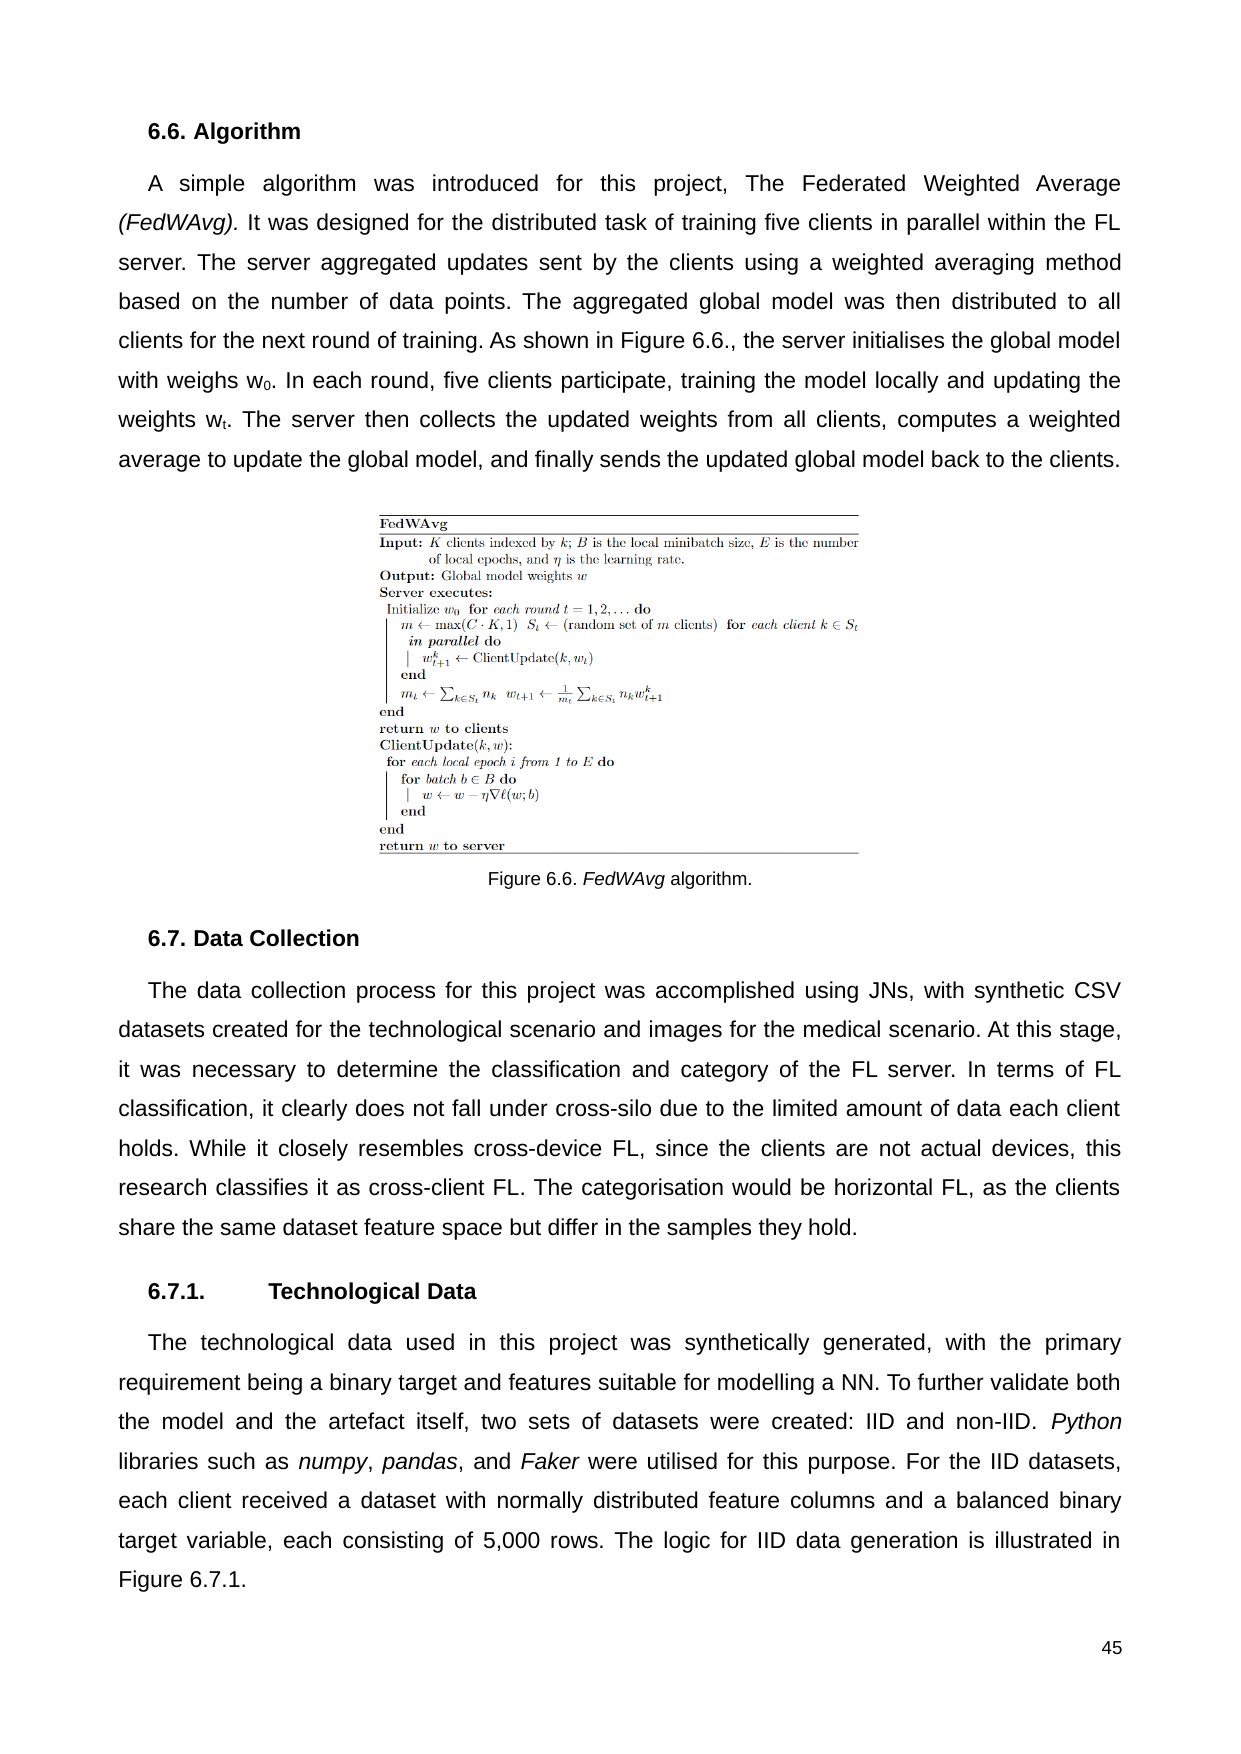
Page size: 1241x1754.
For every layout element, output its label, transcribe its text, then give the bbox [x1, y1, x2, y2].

subtitle 6.6. Algorithm [148, 118, 1122, 144]
subtitle 6.7. Data Collection [148, 925, 1122, 952]
subtitle 6.7.1. Technological Data [148, 1278, 1122, 1304]
text The technological data used in this project was synthetically generated, with the primary requirement being a binary target and features suitable for modelling a NN. To further validate both the model and the artefact itself, two sets of datasets were created: IID and non-IID. Python libraries such as numpy, pandas, and Faker were utilised for this purpose. For the IID datasets, each client received a dataset with normally distributed feature columns and a balanced binary target variable, each consisting of 5,000 rows. The logic for IID data generation is illustrated in Figure 6.7.1. [118, 1329, 1122, 1593]
text The data collection process for this project was accomplished using JNs, with synthetic CSV datasets created for the technological scenario and images for the medical scenario. At this stage, it was necessary to determine the classification and category of the FL server. In terms of FL classification, it clearly does not fall under cross-silo due to the limited amount of data each client holds. While it closely resembles cross-device FL, since the clients are not actual devices, this research classifies it as cross-client FL. The categorisation would be horizontal FL, as the clients share the same dataset feature space but differ in the samples they hold. [118, 977, 1122, 1240]
text A simple algorithm was introduced for this project, The Federated Weighted Average (FedWAvg). It was designed for the distributed task of training five clients in parallel within the FL server. The server aggregated updates sent by the clients using a weighted averaging method based on the number of data points. The aggregated global model was then distributed to all clients for the next round of training. As shown in Figure 6.6., the server initialises the global model with weighs w0. In each round, five clients participate, training the model locally and updating the weights wt. The server then collects the updated weights from all clients, computes a weighted average to update the global model, and finally sends the updated global model back to the clients. [118, 169, 1122, 472]
picture [376, 510, 864, 858]
